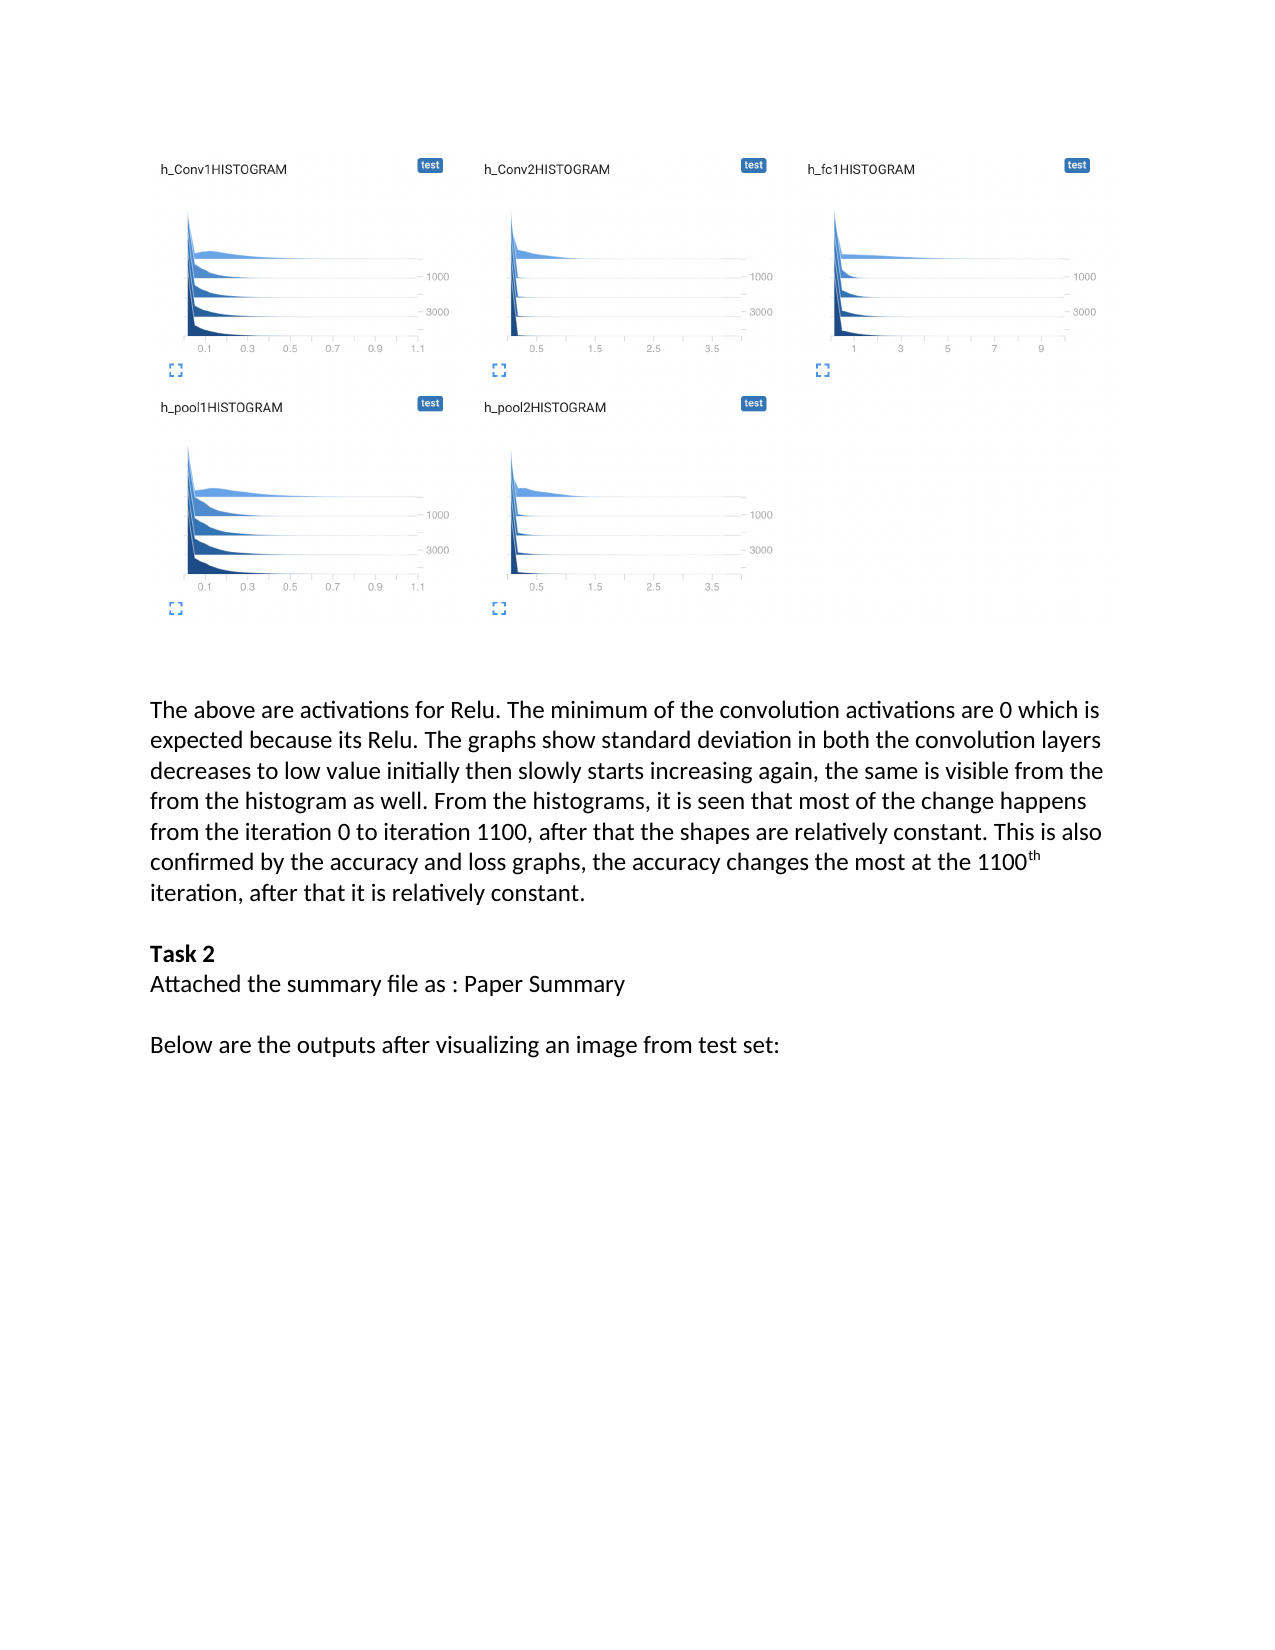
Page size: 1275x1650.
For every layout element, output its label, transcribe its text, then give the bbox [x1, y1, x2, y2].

text Below are the outputs after visualizing an image from test set: [150, 1029, 1125, 1060]
text Attached the summary file as : Paper Summary [150, 968, 1125, 999]
text Task 2 [150, 938, 1125, 968]
picture [150, 150, 1125, 633]
text The above are activations for Relu. The minimum of the convolution activations are 0 which is expected because its Relu. The graphs show standard deviation in both the convolution layers decreases to low value initially then slowly starts increasing again, the same is visible from the from the histogram as well. From the histograms, it is seen that most of the change happens from the iteration 0 to iteration 1100, after that the shapes are relatively constant. This is also confirmed by the accuracy and loss graphs, the accuracy changes the most at the 1100th iteration, after that it is relatively constant. [150, 694, 1125, 907]
